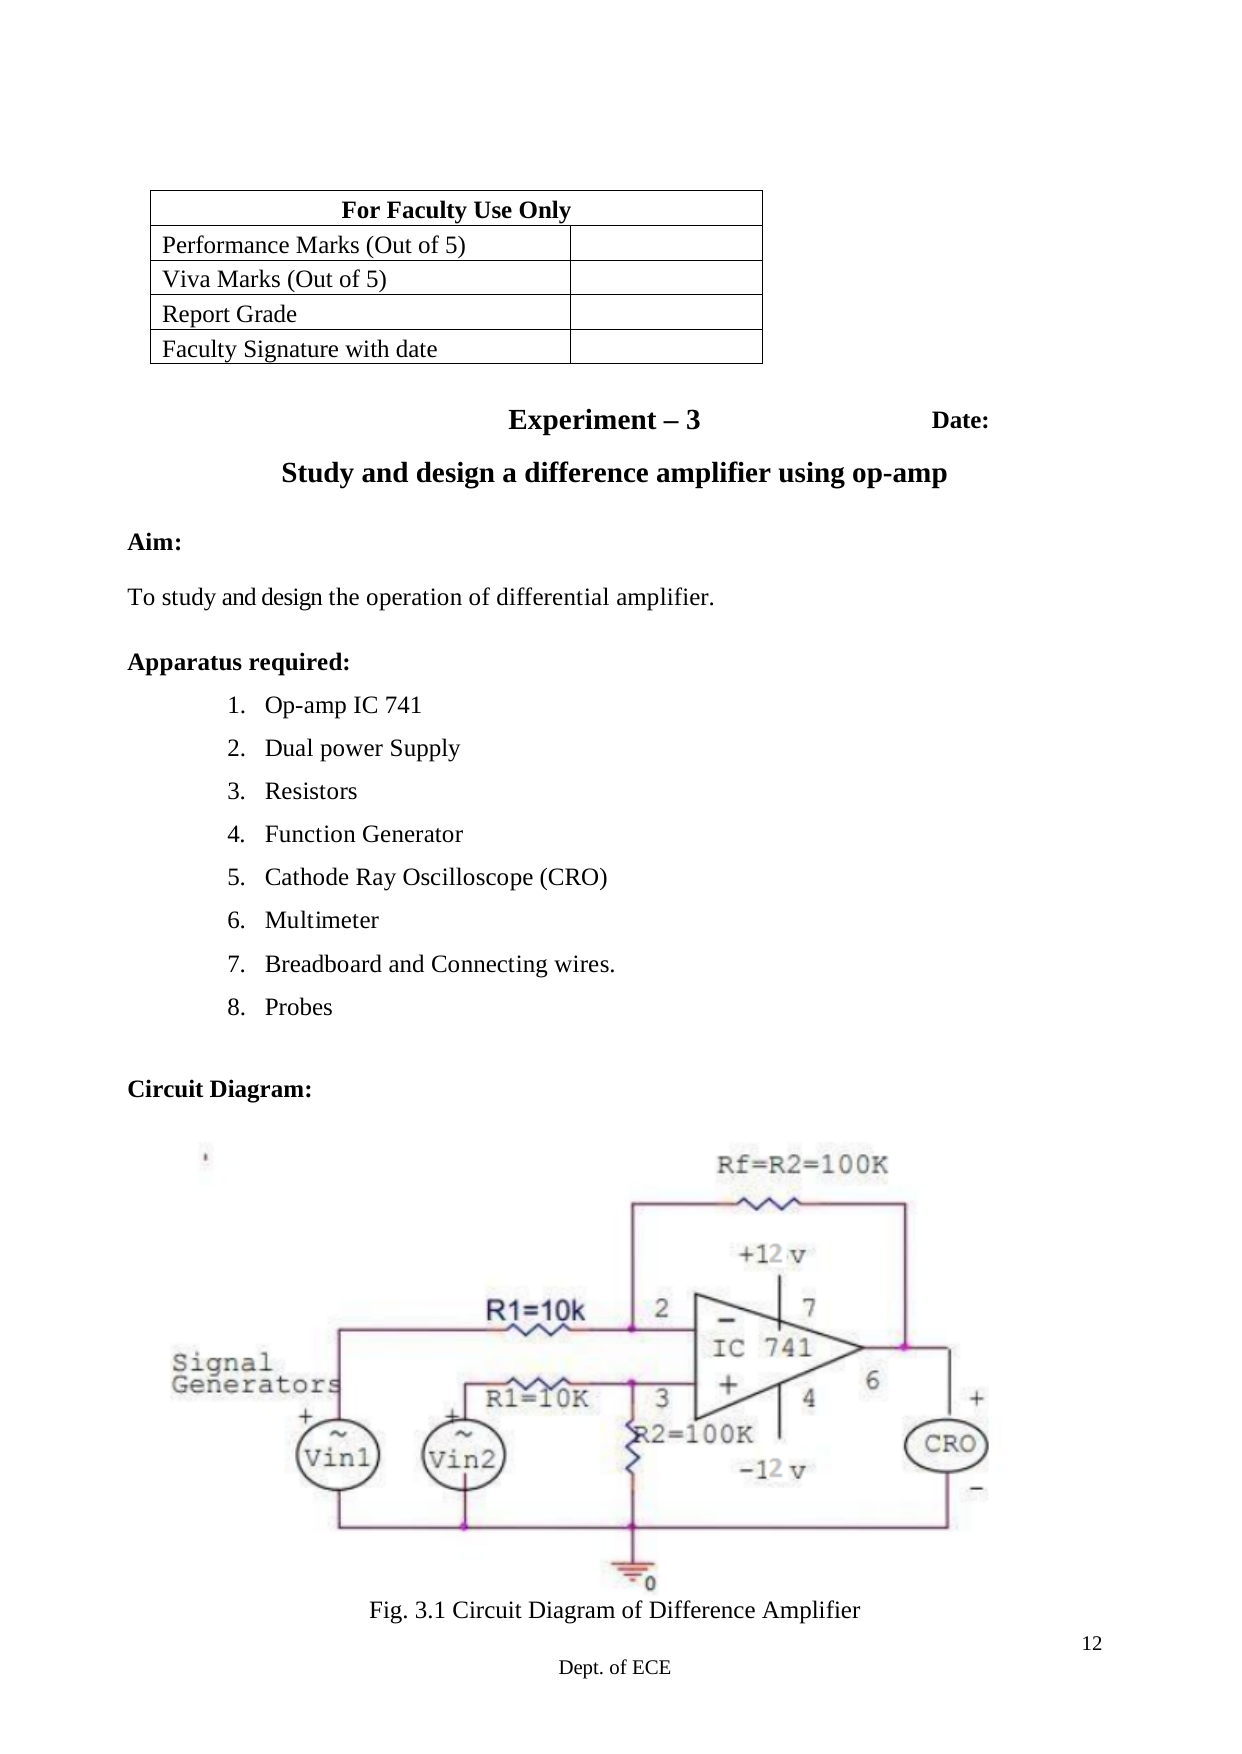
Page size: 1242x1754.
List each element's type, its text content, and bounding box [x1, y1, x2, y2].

table_header For Faculty Use Only [151, 191, 762, 225]
text Apparatus required: [127, 647, 1102, 676]
table_cell Faculty Signature with date [151, 330, 570, 363]
table_cell [571, 295, 762, 329]
table_cell [571, 226, 762, 259]
table_cell Viva Marks (Out of 5) [151, 261, 570, 294]
text Aim: [127, 526, 1102, 556]
table_cell [571, 330, 762, 363]
table_cell Report Grade [151, 295, 570, 329]
list Breadboard and Connecting wires. [227, 949, 1102, 977]
picture [161, 1114, 1003, 1599]
list Multimeter [227, 906, 1102, 934]
list Dual power Supply [227, 733, 1102, 762]
list Cathode Ray Oscilloscope (CRO) [227, 862, 1102, 891]
text Fig. 3.1 Circuit Diagram of Difference Amplifier [127, 1602, 1102, 1623]
list Resistors [227, 776, 1102, 805]
text Experiment – 3 Date: [137, 401, 1102, 435]
text Circuit Diagram: [127, 1081, 1102, 1102]
text To study and design the operation of differential amplifier. [127, 582, 1102, 610]
text Study and design a difference amplifier using op-amp [127, 453, 1102, 490]
table_cell Performance Marks (Out of 5) [151, 226, 570, 259]
list Op-amp IC 741 [227, 690, 1102, 719]
list Function Generator [227, 819, 1102, 848]
table_cell [571, 261, 762, 294]
list Probes [227, 992, 1102, 1021]
